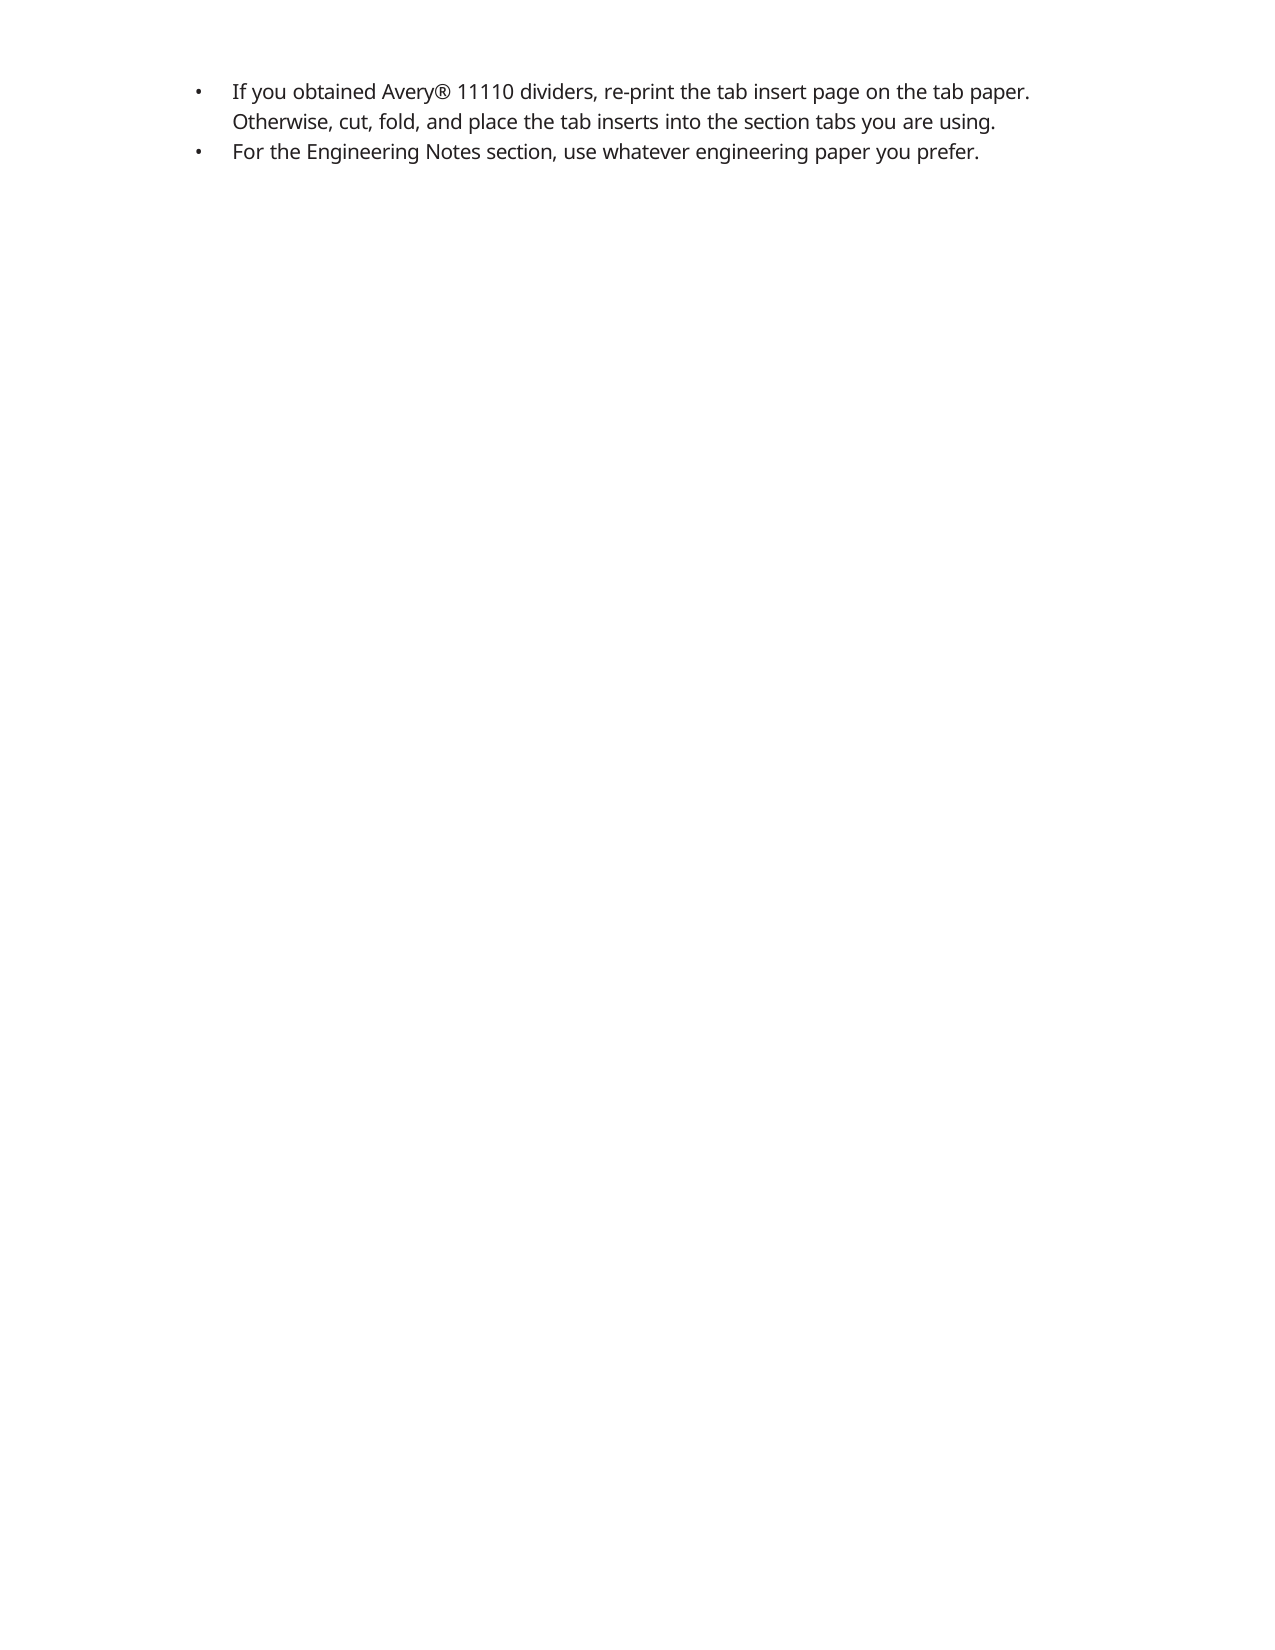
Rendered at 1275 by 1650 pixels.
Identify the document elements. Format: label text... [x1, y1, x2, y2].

list For the Engineering Notes section, use whatever engineering paper you prefer. [194, 137, 1248, 165]
list If you obtained Avery® 11110 dividers, re-print the tab insert page on the tab paper. Otherwise, cut, fold, and place the tab inserts into the section tabs you are using. [194, 77, 1064, 135]
